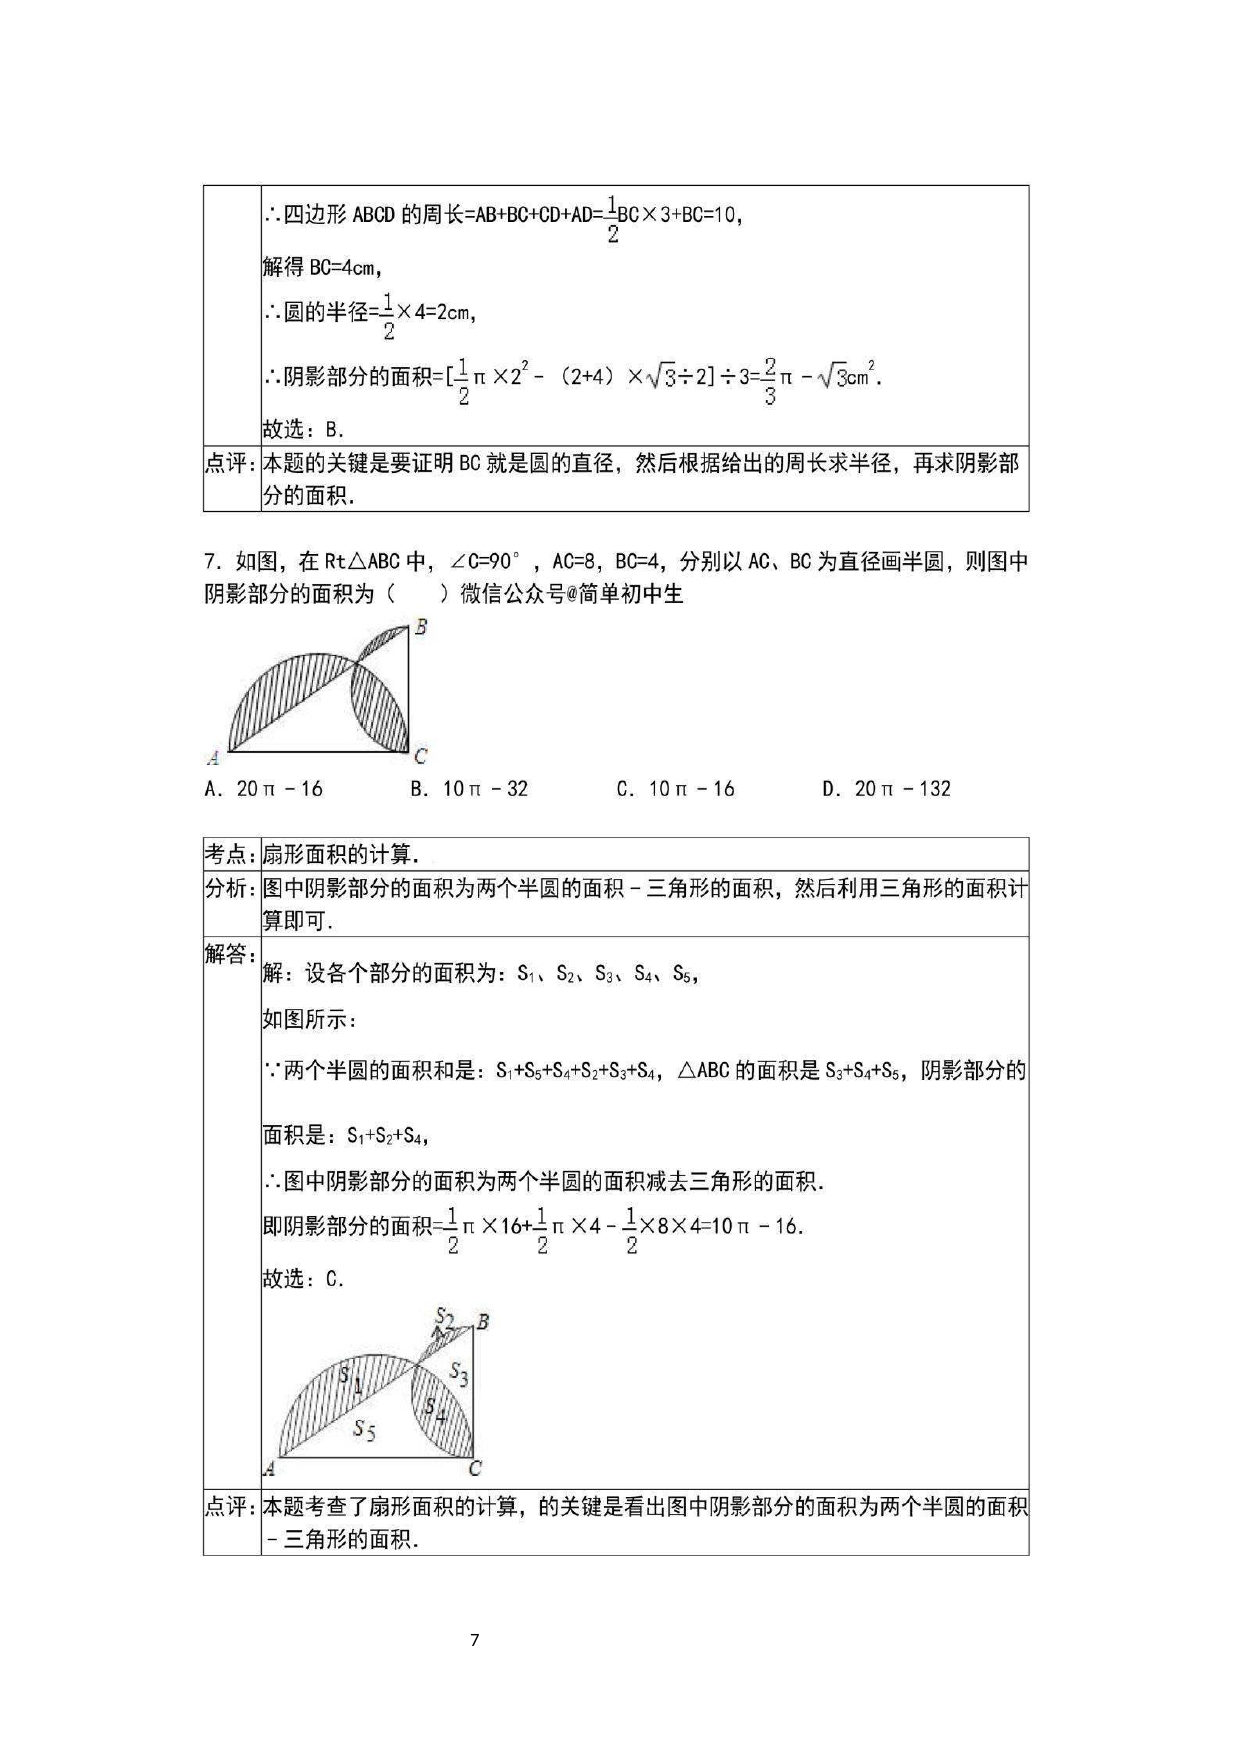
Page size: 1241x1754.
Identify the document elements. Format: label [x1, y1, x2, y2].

picture [187, 162, 1032, 1587]
